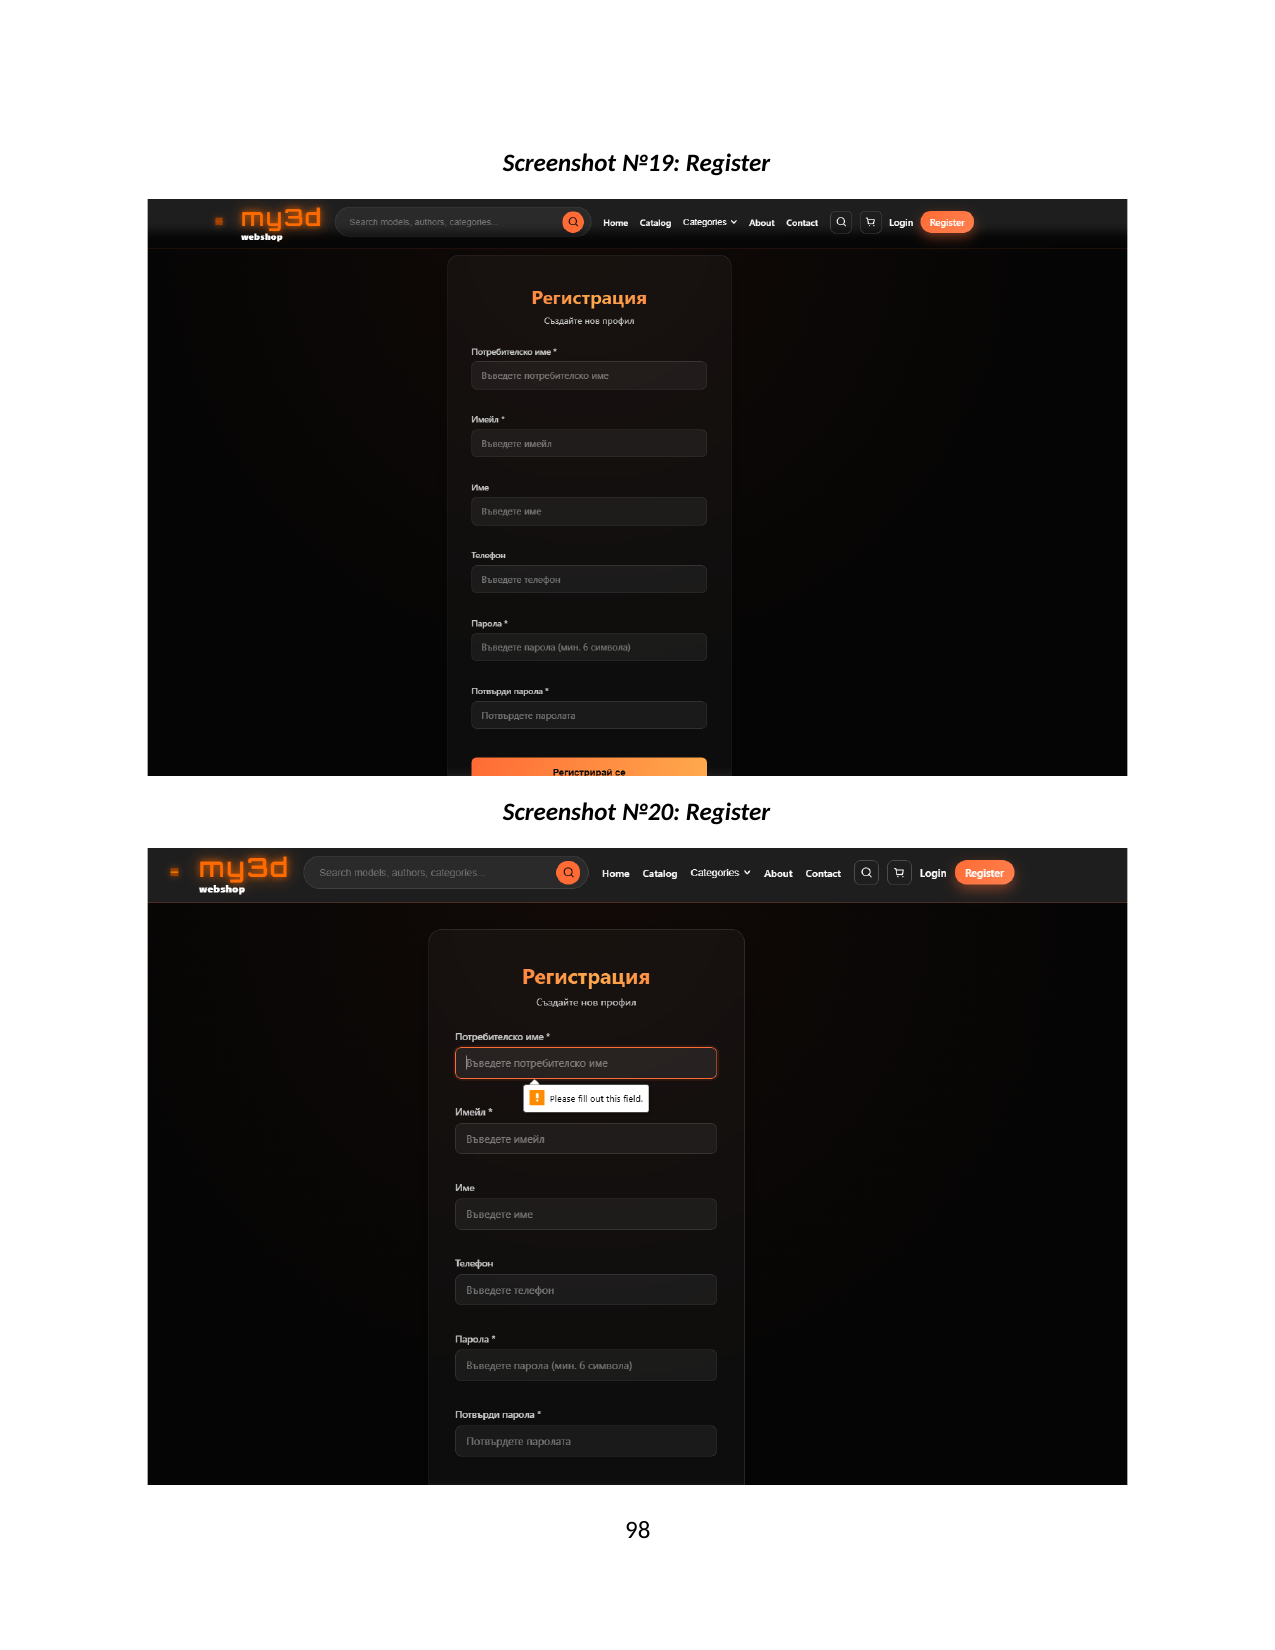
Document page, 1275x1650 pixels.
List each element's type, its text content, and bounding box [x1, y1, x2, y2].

text Screenshot №20: Register [148, 796, 1127, 827]
picture [147, 199, 1128, 776]
text Screenshot №19: Register [148, 148, 1127, 178]
picture [147, 848, 1128, 1485]
